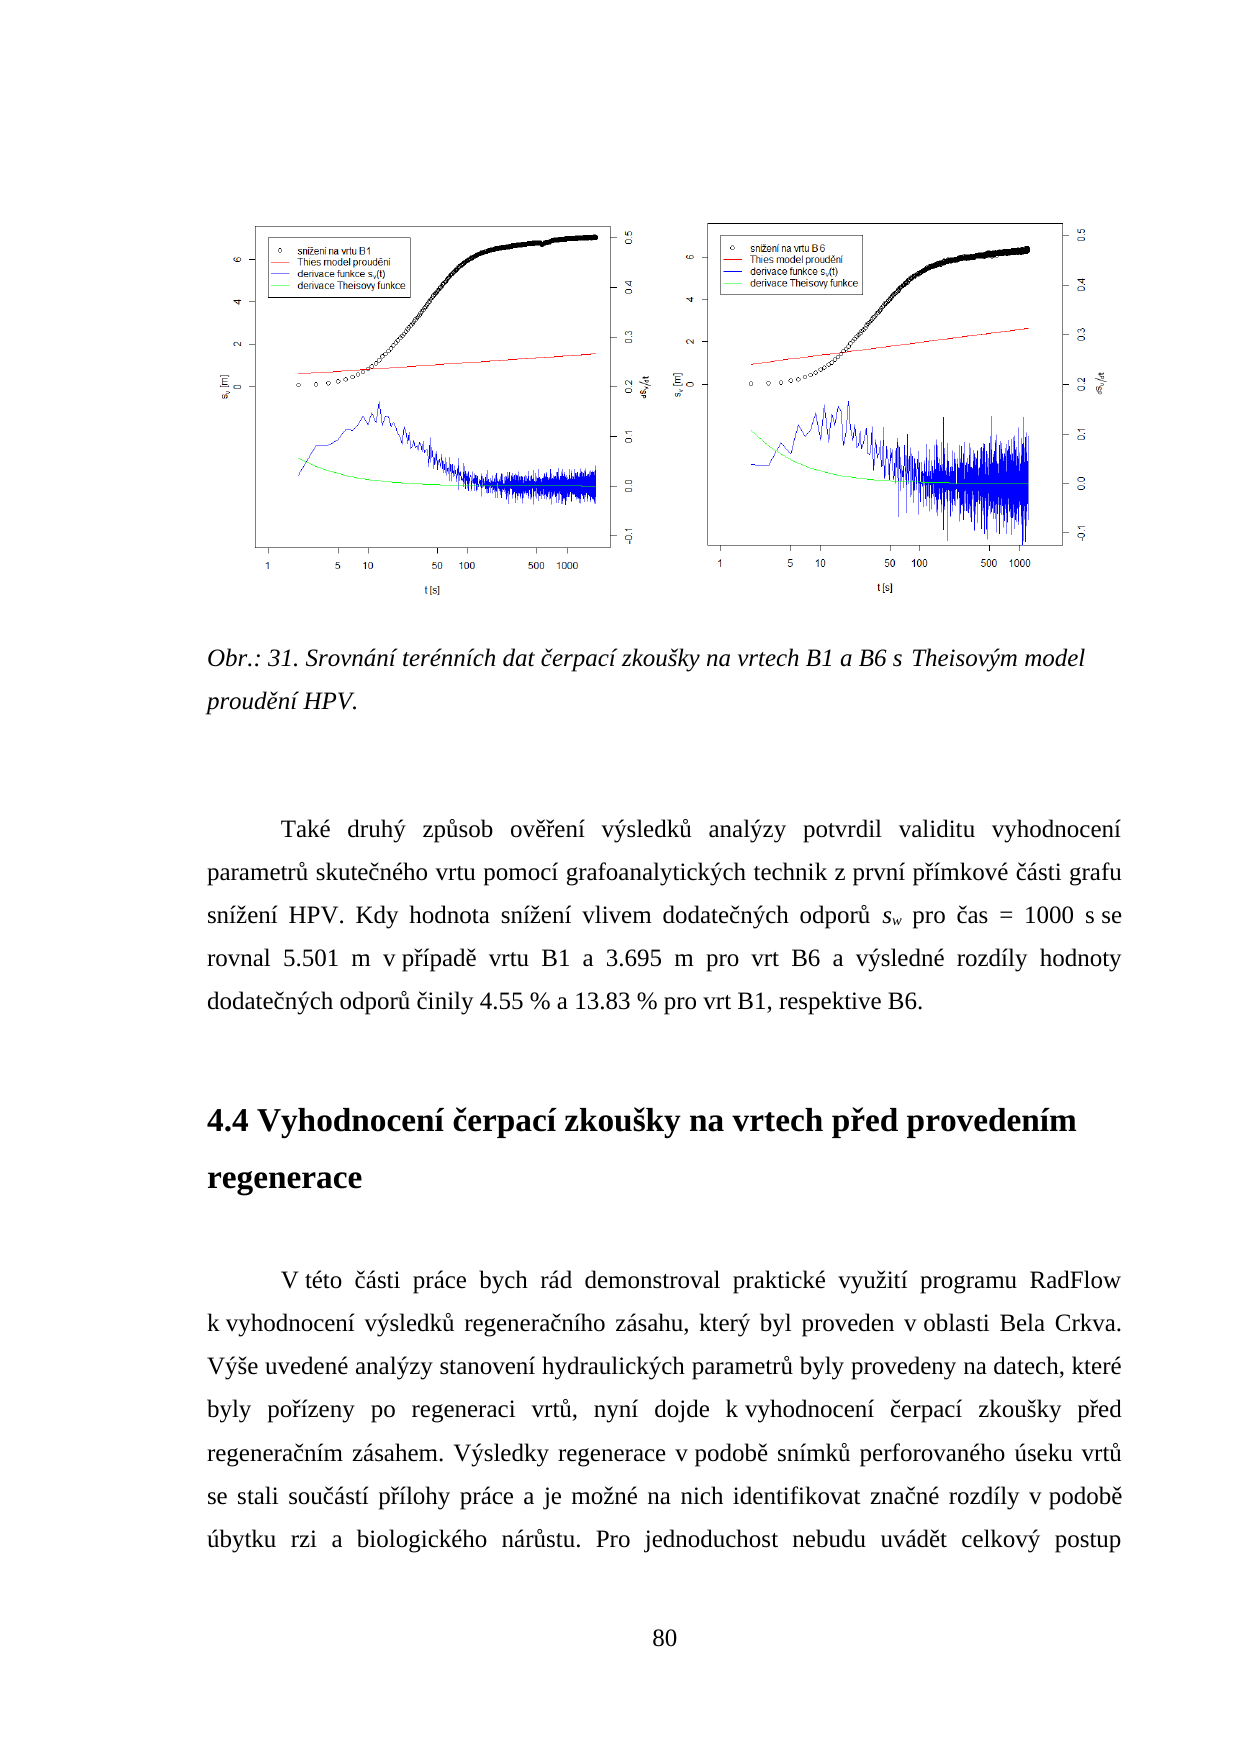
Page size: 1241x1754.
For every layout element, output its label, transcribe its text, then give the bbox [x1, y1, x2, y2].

text Také druhý způsob ověření výsledků analýzy potvrdil validitu vyhodnocení parametrů skutečného vrtu pomocí grafoanalytických technik z první přímkové části grafu snížení HPV. Kdy hodnota snížení vlivem dodatečných odporů sw pro čas = 1000 s se rovnal 5.501 m v případě vrtu B1 a 3.695 m pro vrt B6 a výsledné rozdíly hodnoty dodatečných odporů činily 4.55 % a 13.83 % pro vrt B1, respektive B6. [207, 814, 1122, 1015]
text Obr.: 31. Srovnání terénních dat čerpací zkoušky na vrtech B1 a B6 s Theisovým model proudění HPV. [207, 643, 1122, 714]
subtitle 4.4 Vyhodnocení čerpací zkoušky na vrtech před provedením regenerace [207, 1100, 1122, 1196]
picture [206, 177, 1123, 608]
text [207, 1265, 1122, 1553]
